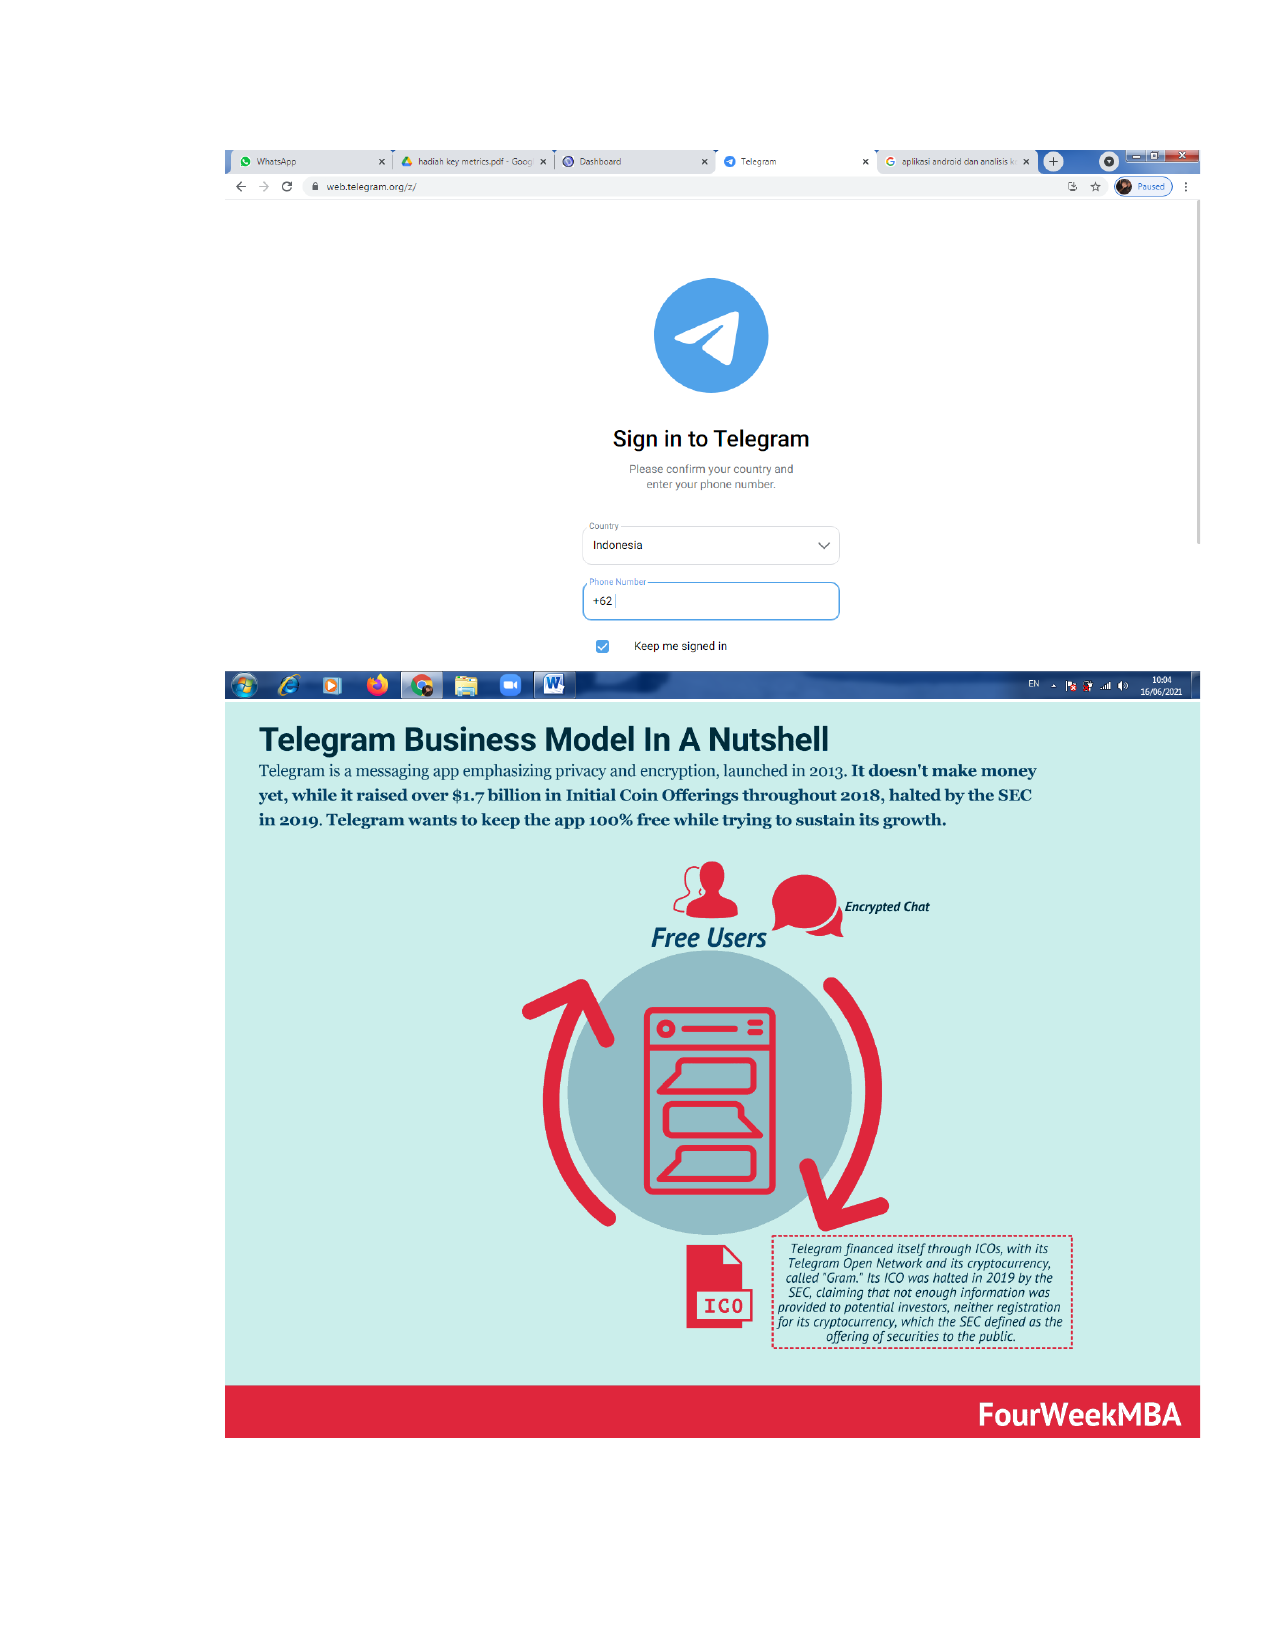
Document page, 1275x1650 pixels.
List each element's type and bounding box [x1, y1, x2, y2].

picture [225, 702, 1200, 1438]
picture [225, 150, 1200, 699]
